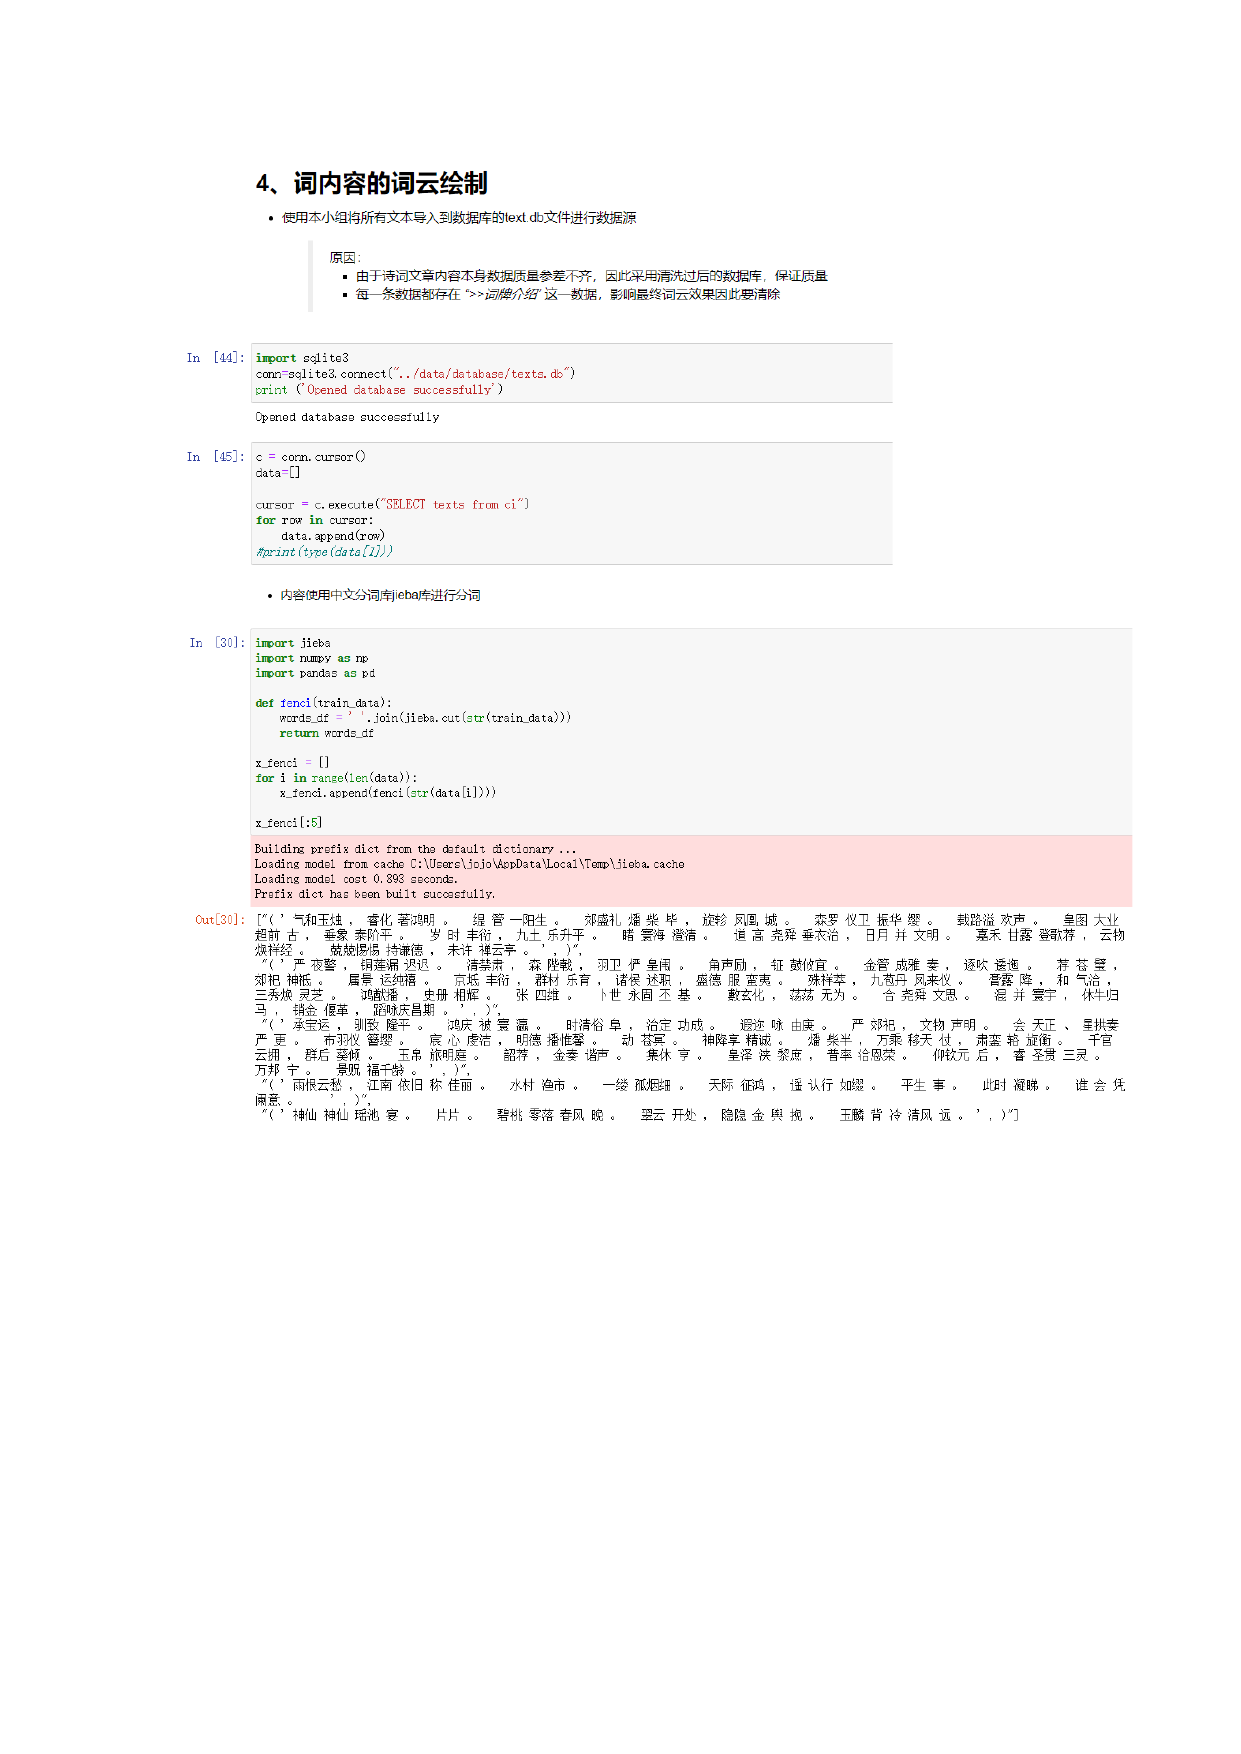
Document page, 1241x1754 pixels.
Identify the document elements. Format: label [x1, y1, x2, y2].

picture [187, 584, 1133, 1135]
picture [187, 162, 893, 568]
